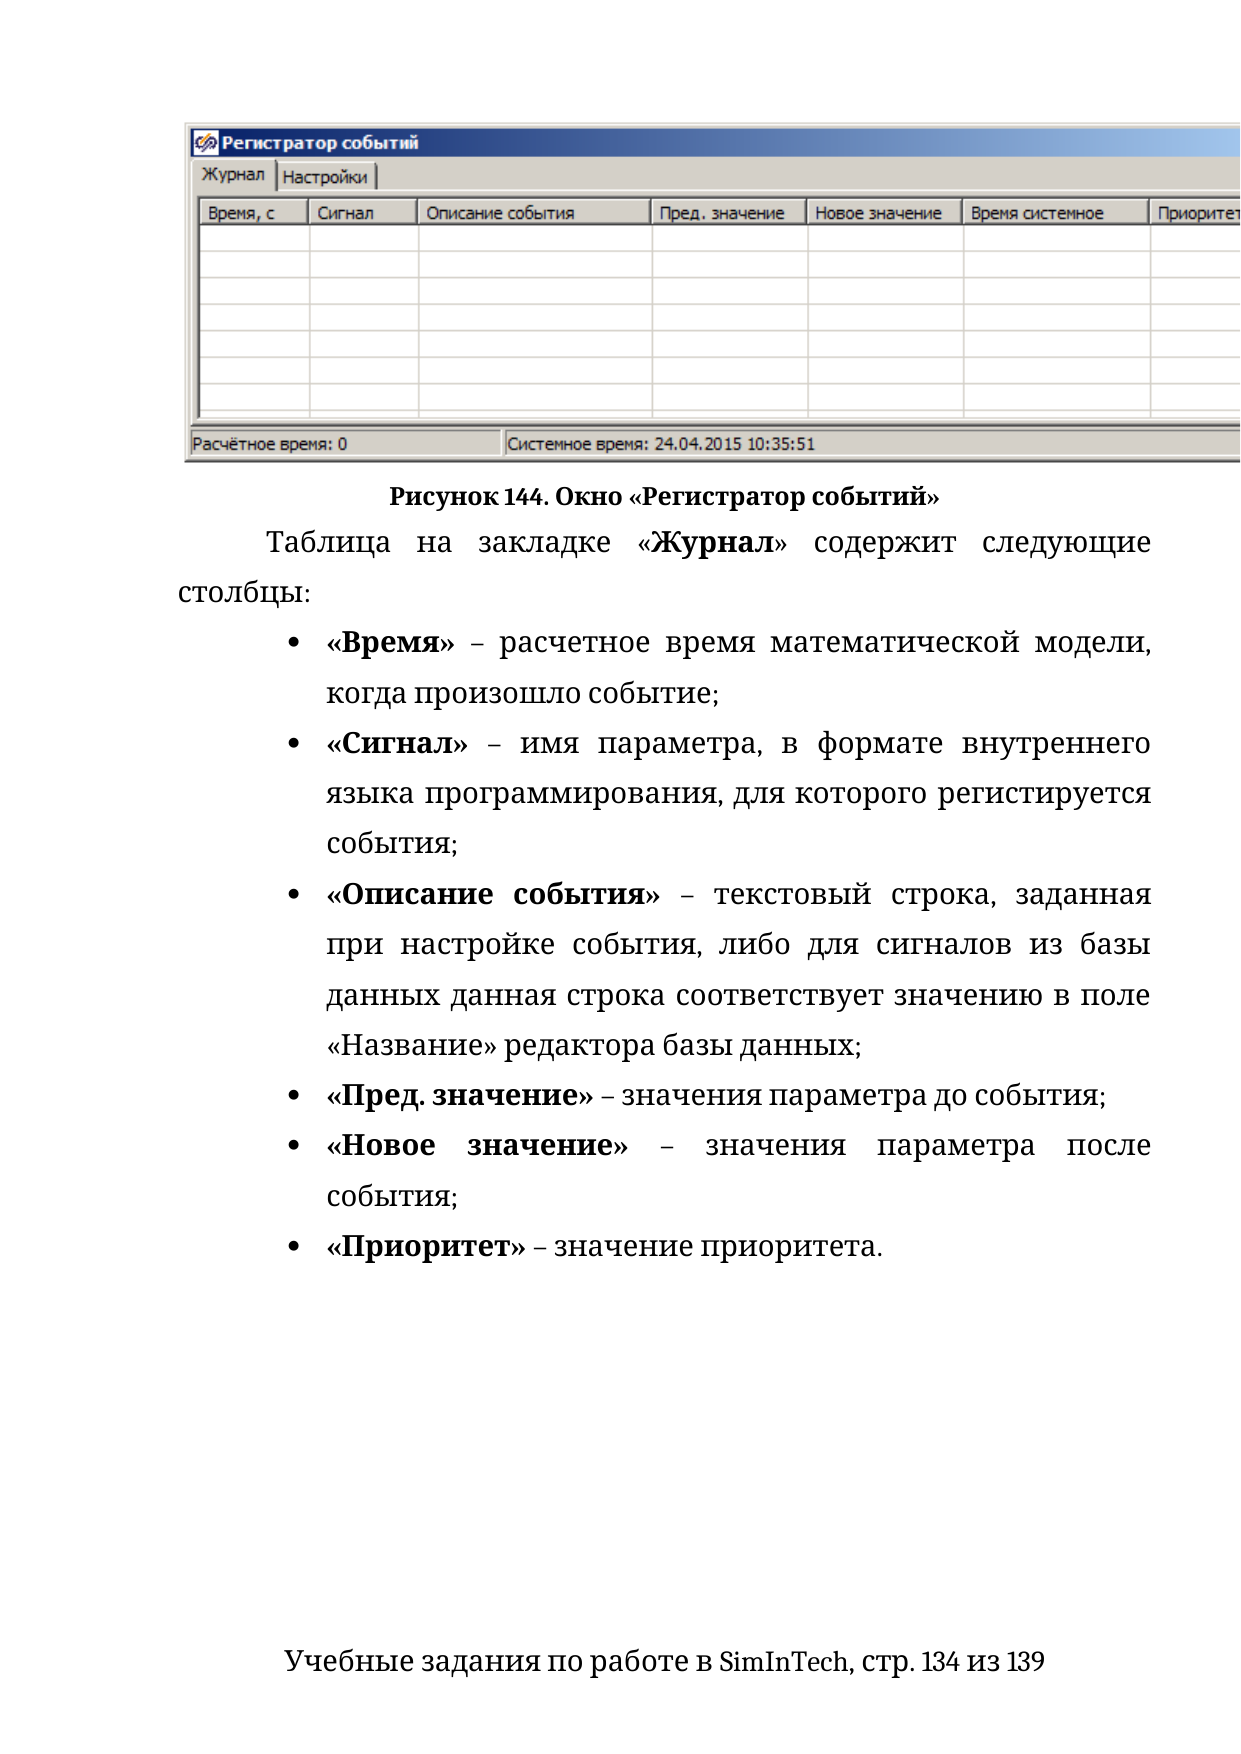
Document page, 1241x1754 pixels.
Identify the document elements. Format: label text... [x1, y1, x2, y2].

list «Сигнал» – имя параметра, в формате внутреннего языка программирования, для которого регистируется события; [288, 727, 1152, 861]
text Таблица на закладке «Журнал» содержит следующие столбцы: [177, 526, 1152, 610]
list «Новое значение» – значения параметра после события; [288, 1129, 1152, 1213]
list «Пред. значение» – значения параметра до события; [288, 1079, 1152, 1113]
list «Приоритет» – значение приоритета. [288, 1230, 1152, 1264]
list «Время» – расчетное время математической модели, когда произошло событие; [288, 626, 1152, 710]
list «Описание события» – текстовый строка, заданная при настройке события, либо для сигналов из базы данных данная строка соответствует значению в поле «Название» редактора базы данных; [288, 878, 1152, 1062]
picture [177, 118, 1241, 469]
